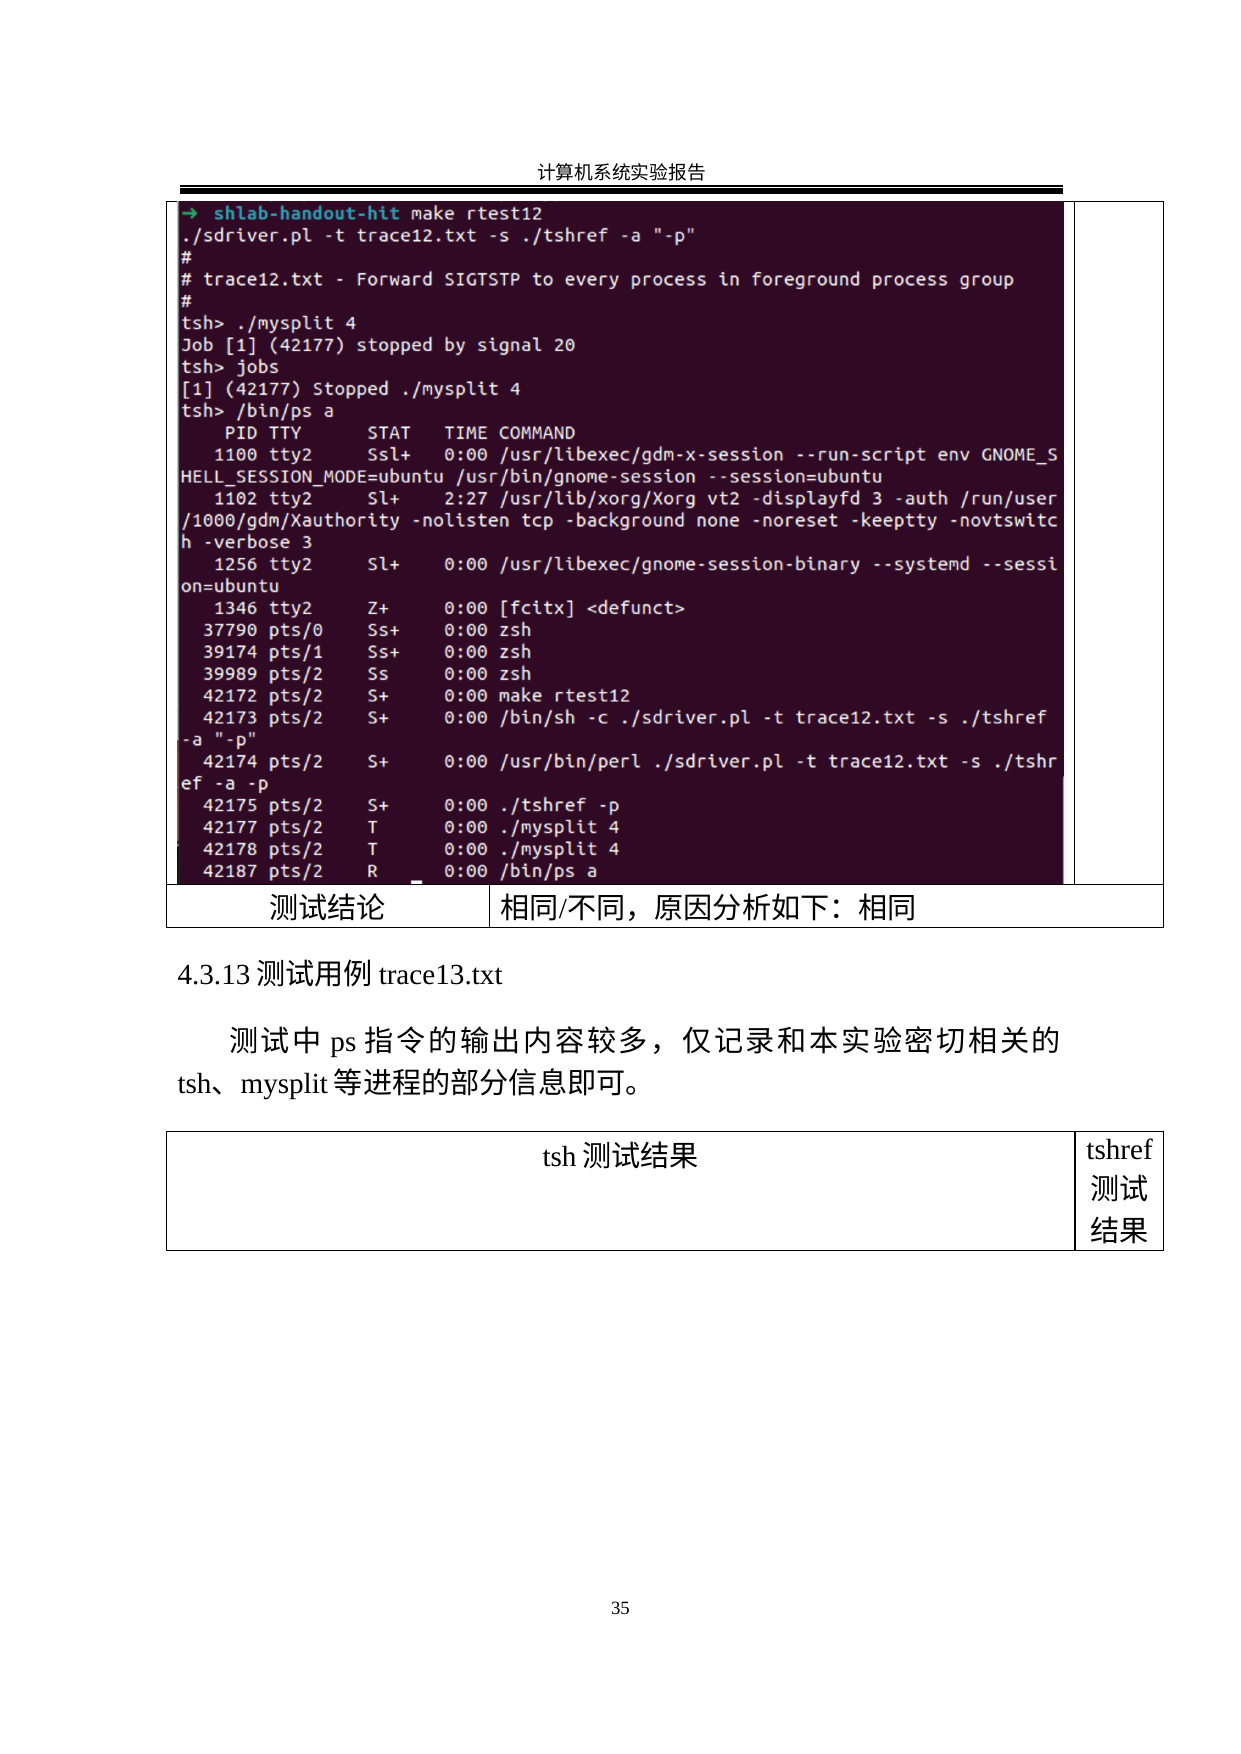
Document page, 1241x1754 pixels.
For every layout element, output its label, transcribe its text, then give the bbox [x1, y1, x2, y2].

table_cell 相同/不同，原因分析如下：相同 [490, 885, 1163, 927]
subtitle 4.3.13测试用例trace13.txt [177, 953, 1063, 993]
table_header tsh测试结果 [167, 1132, 1074, 1250]
table_header tshref测试结果 [1076, 1132, 1163, 1250]
table_cell [1064, 202, 1074, 884]
picture [177, 201, 1064, 884]
table_cell [167, 202, 177, 884]
table_cell 测试结论 [167, 885, 489, 927]
text 测试中ps指令的输出内容较多，仅记录和本实验密切相关的tsh、mysplit等进程的部分信息即可。 [177, 1018, 1063, 1102]
table_cell [1075, 202, 1163, 884]
